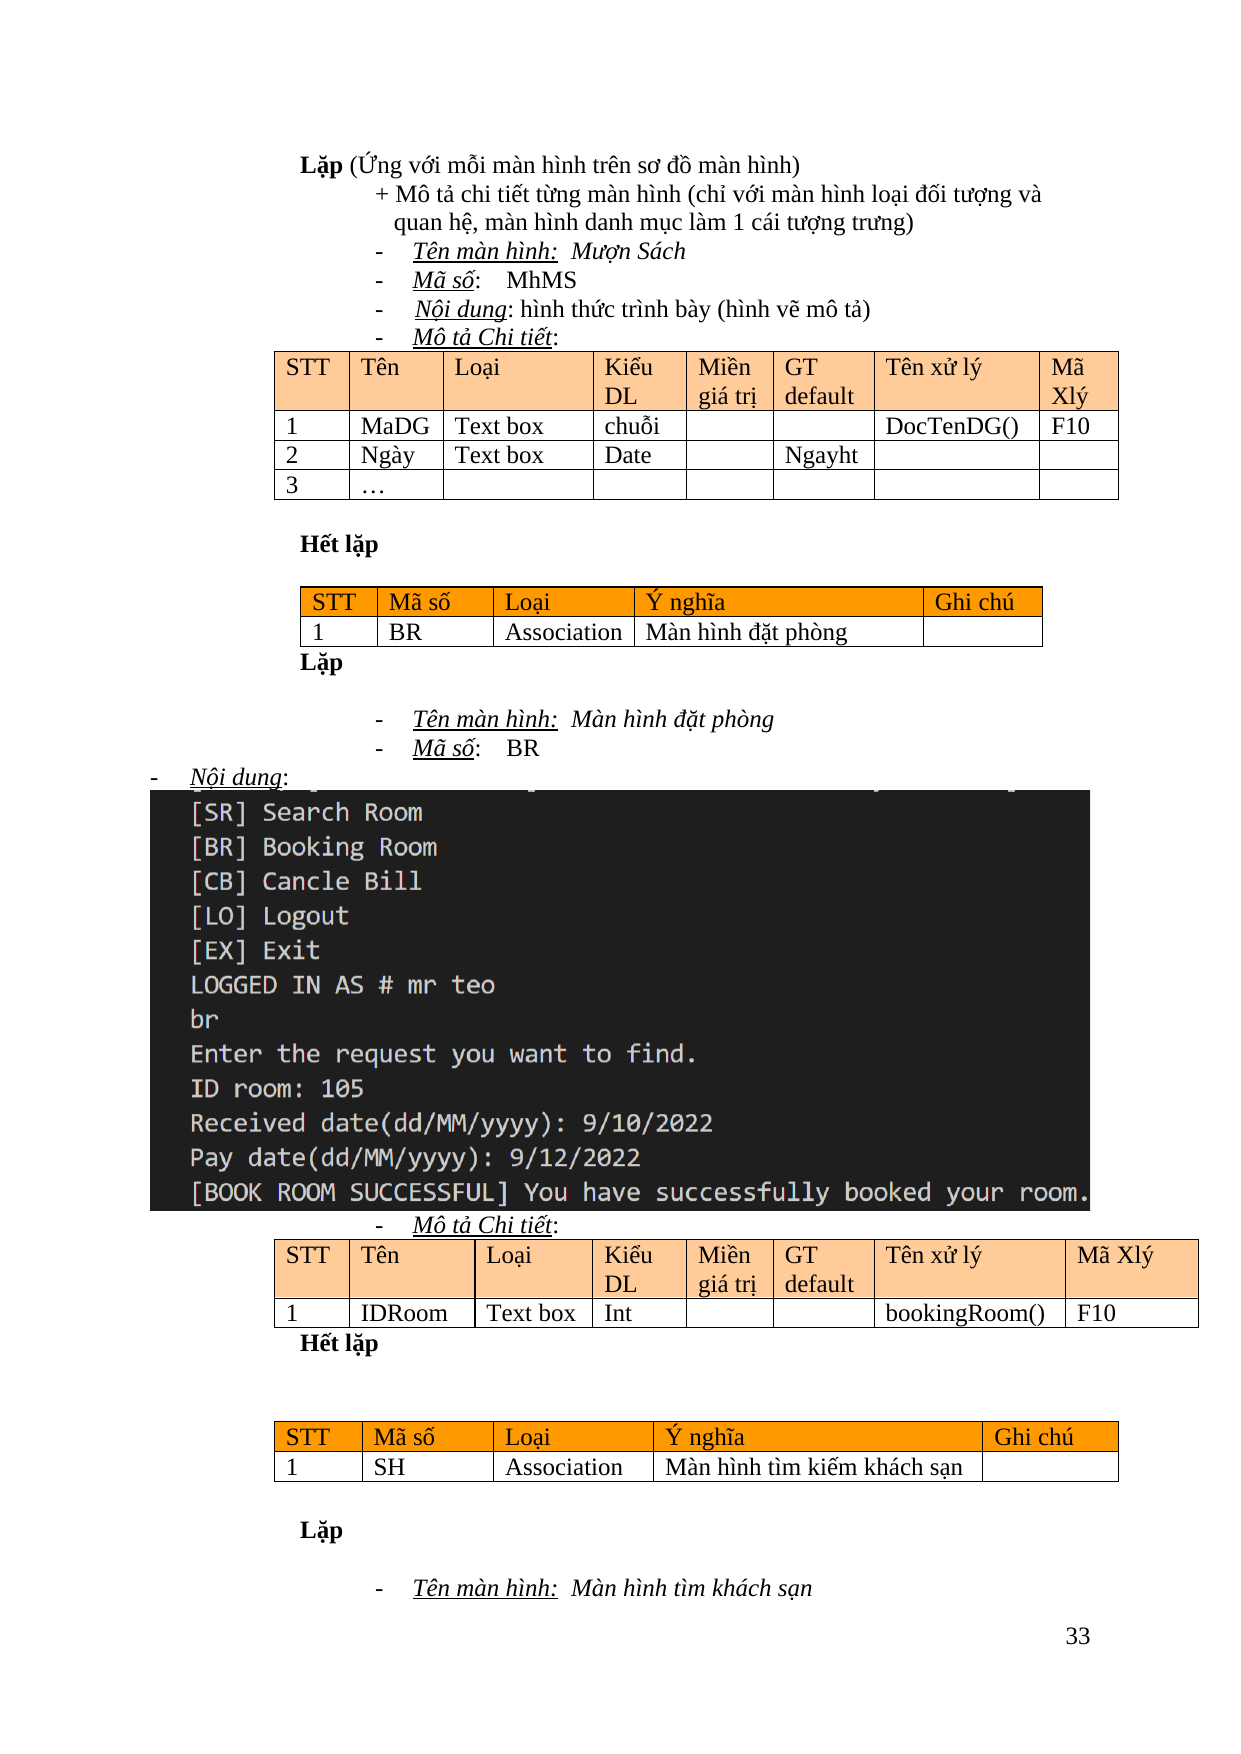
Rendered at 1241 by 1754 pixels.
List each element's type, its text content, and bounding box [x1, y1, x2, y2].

table_cell [594, 470, 686, 499]
list Mô tả Chi tiết: [375, 1211, 1090, 1239]
table_cell … [350, 470, 443, 499]
table_cell Ngày [350, 441, 443, 469]
table_cell DocTenDG() [875, 411, 1039, 439]
table_cell Ngayht [774, 441, 874, 469]
table_cell IDRoom [350, 1299, 474, 1327]
table_header Kiểu DL [594, 352, 686, 410]
table_cell [875, 441, 1039, 469]
table_header GT default [774, 352, 874, 410]
table_cell [924, 617, 1042, 646]
table_header STT [275, 352, 349, 410]
table_cell [687, 441, 773, 469]
table_header Loại [476, 1240, 592, 1297]
list Tên màn hình: Mượn Sách [375, 236, 1090, 265]
table_cell [687, 411, 773, 439]
table_header STT [275, 1422, 362, 1451]
list Mã số: MhMS [375, 265, 1090, 294]
table_cell [875, 470, 1039, 499]
table_cell BR [378, 617, 493, 646]
table_header GT default [774, 1240, 874, 1297]
text Hết lặp [300, 529, 1090, 558]
table_header Miền giá trị [687, 352, 773, 410]
table_header Kiểu DL [593, 1240, 686, 1297]
list Mã số: BR [375, 733, 1090, 762]
table_cell Text box [476, 1299, 592, 1327]
table_cell [687, 1299, 773, 1327]
table_header Mã Xlý [1066, 1240, 1198, 1297]
table_cell Màn hình đặt phòng [635, 617, 923, 646]
table_cell Text box [444, 411, 593, 439]
table_header Loại [444, 352, 593, 410]
table_header Tên xử lý [875, 352, 1039, 410]
text Hết lặp [300, 1328, 1090, 1357]
table_header STT [301, 588, 377, 616]
table_cell Association [494, 1452, 653, 1481]
table_cell SH [363, 1452, 493, 1481]
table_cell 2 [275, 441, 349, 469]
list Mô tả Chi tiết: [375, 322, 1090, 351]
table_header Ý nghĩa [654, 1422, 982, 1451]
table_header Tên xử lý [875, 1240, 1065, 1297]
table_cell [983, 1452, 1118, 1481]
table_cell MaDG [350, 411, 443, 439]
table_cell 1 [275, 1299, 349, 1327]
table_cell [444, 470, 593, 499]
picture [150, 790, 1091, 1211]
table_cell [1040, 441, 1118, 469]
list Tên màn hình: Màn hình tìm khách sạn [375, 1573, 1090, 1601]
table_cell chuỗi [594, 411, 686, 439]
text - Nội dung: [150, 762, 1090, 790]
table_cell F10 [1066, 1299, 1198, 1327]
table_cell [687, 470, 773, 499]
table_header STT [275, 1240, 349, 1297]
text Lặp [262, 1515, 1090, 1544]
table_header Miền giá trị [687, 1240, 773, 1297]
table_cell 1 [275, 411, 349, 439]
list Tên màn hình: Màn hình đặt phòng [375, 704, 1090, 733]
table_cell Int [593, 1299, 686, 1327]
text - Nội dung: hình thức trình bày (hình vẽ mô tả) [300, 294, 1090, 322]
table_header Ghi chú [983, 1422, 1118, 1451]
table_header Tên [350, 352, 443, 410]
text Lặp (Ứng với mỗi màn hình trên sơ đồ màn hình) [262, 150, 1090, 179]
table_cell [774, 470, 874, 499]
table_cell Text box [444, 441, 593, 469]
table_cell Date [594, 441, 686, 469]
table_cell Màn hình tìm kiếm khách sạn [654, 1452, 982, 1481]
table_cell bookingRoom() [875, 1299, 1065, 1327]
table_cell Association [494, 617, 634, 646]
table_header Mã Xlý [1040, 352, 1118, 410]
table_header Ghi chú [924, 588, 1042, 616]
table_header Loại [494, 588, 634, 616]
table_header Ý nghĩa [635, 588, 923, 616]
text Lặp [262, 647, 1090, 676]
table_cell [774, 1299, 874, 1327]
table_cell 1 [301, 617, 377, 646]
table_cell F10 [1040, 411, 1118, 439]
table_header Mã số [363, 1422, 493, 1451]
table_cell [1040, 470, 1118, 499]
table_header Mã số [378, 588, 493, 616]
text + Mô tả chi tiết từng màn hình (chỉ với màn hình loại đối tượng và quan hệ, màn hình danh mục làm 1 cái tượng trưng) [375, 179, 1090, 236]
table_cell 3 [275, 470, 349, 499]
table_cell [774, 411, 874, 439]
table_header Tên [350, 1240, 474, 1297]
table_cell 1 [275, 1452, 362, 1481]
table_header Loại [494, 1422, 653, 1451]
